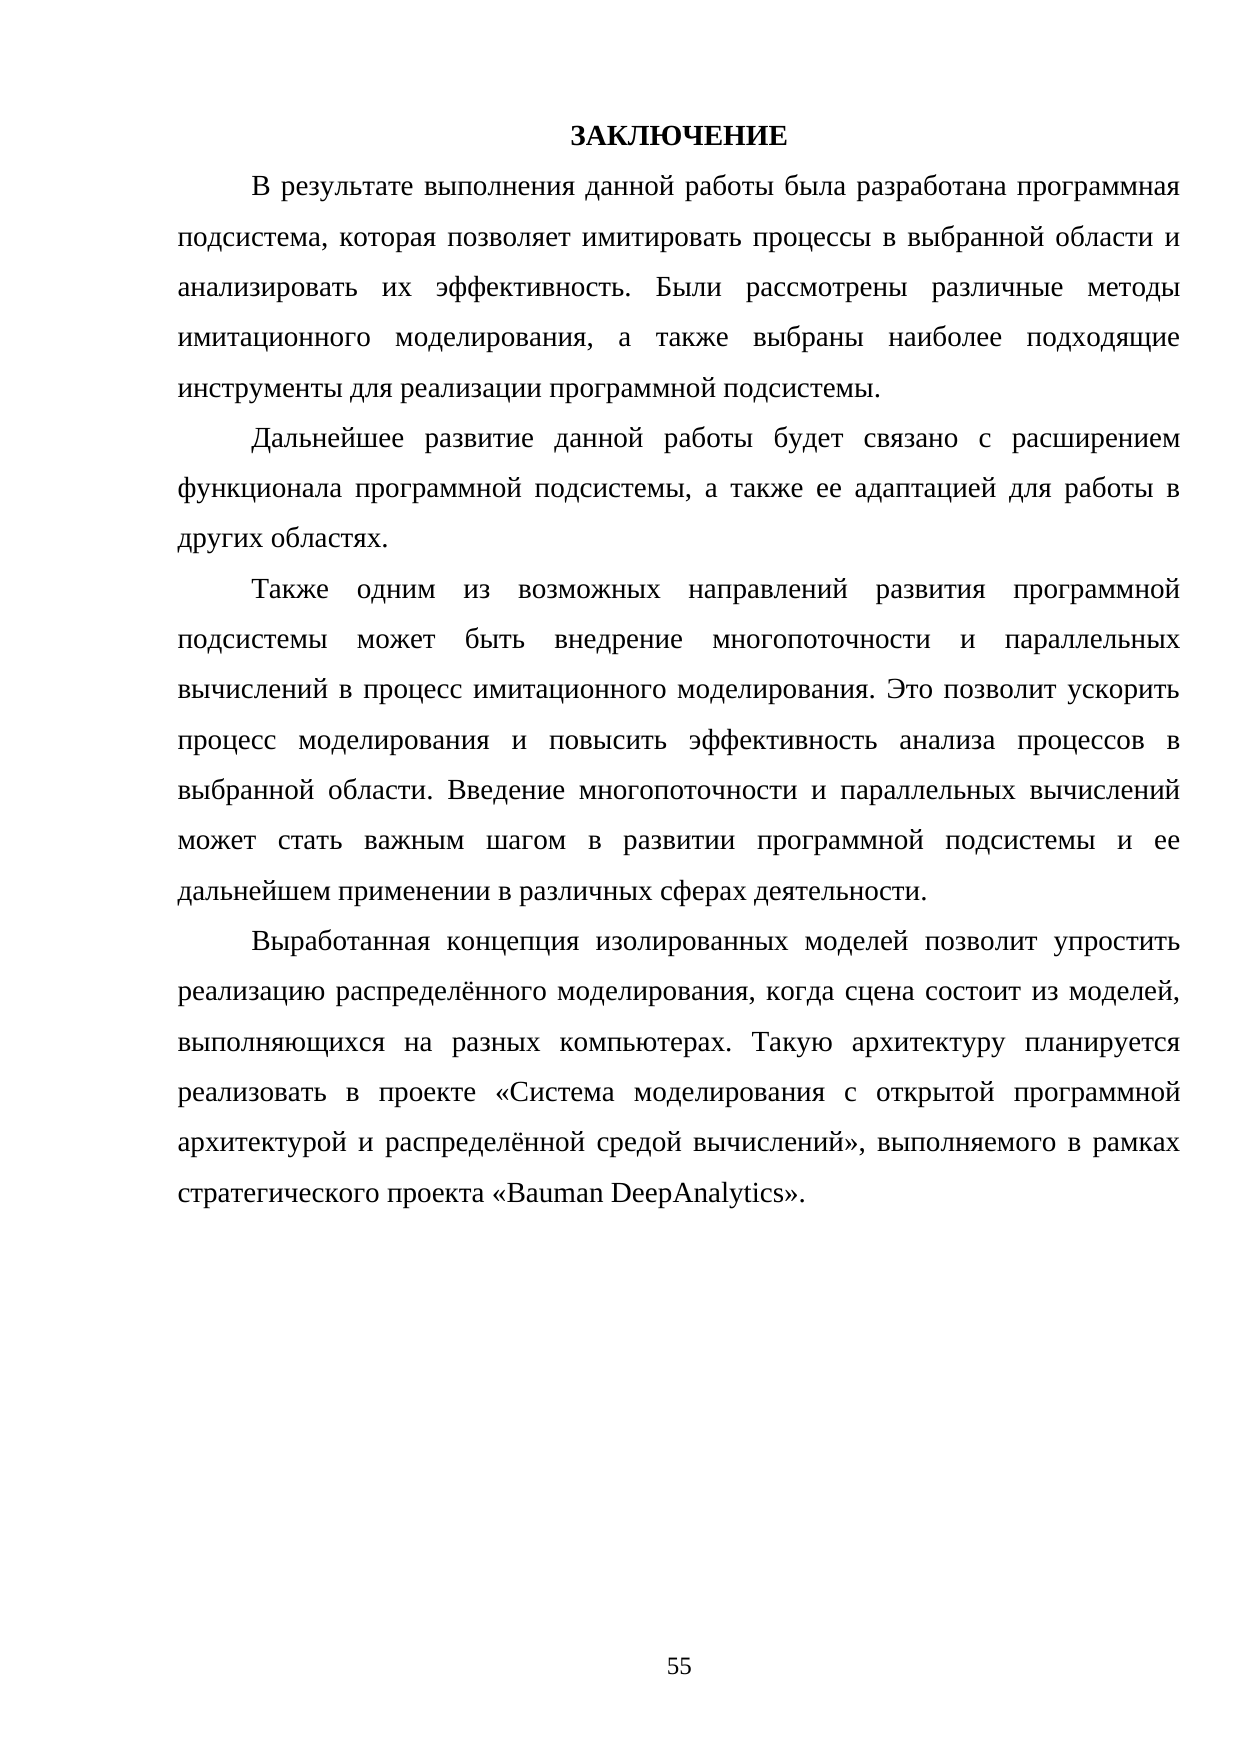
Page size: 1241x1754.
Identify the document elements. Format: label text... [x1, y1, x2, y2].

text В результате выполнения данной работы была разработана программная подсистема, которая позволяет имитировать процессы в выбранной области и анализировать их эффективность. Были рассмотрены различные методы имитационного моделирования, а также выбраны наиболее подходящие инструменты для реализации программной подсистемы. [177, 168, 1181, 403]
text Также одним из возможных направлений развития программной подсистемы может быть внедрение многопоточности и параллельных вычислений в процесс имитационного моделирования. Это позволит ускорить процесс моделирования и повысить эффективность анализа процессов в выбранной области. Введение многопоточности и параллельных вычислений может стать важным шагом в развитии программной подсистемы и ее дальнейшем применении в различных сферах деятельности. [177, 571, 1181, 906]
text Выработанная концепция изолированных моделей позволит упростить реализацию распределённого моделирования, когда сцена состоит из моделей, выполняющихся на разных компьютерах. Такую архитектуру планируется реализовать в проекте «Система моделирования с открытой программной архитектурой и распределённой средой вычислений», выполняемого в рамках стратегического проекта «Bauman DeepAnalytics». [177, 923, 1181, 1208]
text ЗАКЛЮЧЕНИЕ [177, 118, 1181, 152]
text Дальнейшее развитие данной работы будет связано с расширением функционала программной подсистемы, а также ее адаптацией для работы в других областях. [177, 420, 1181, 554]
